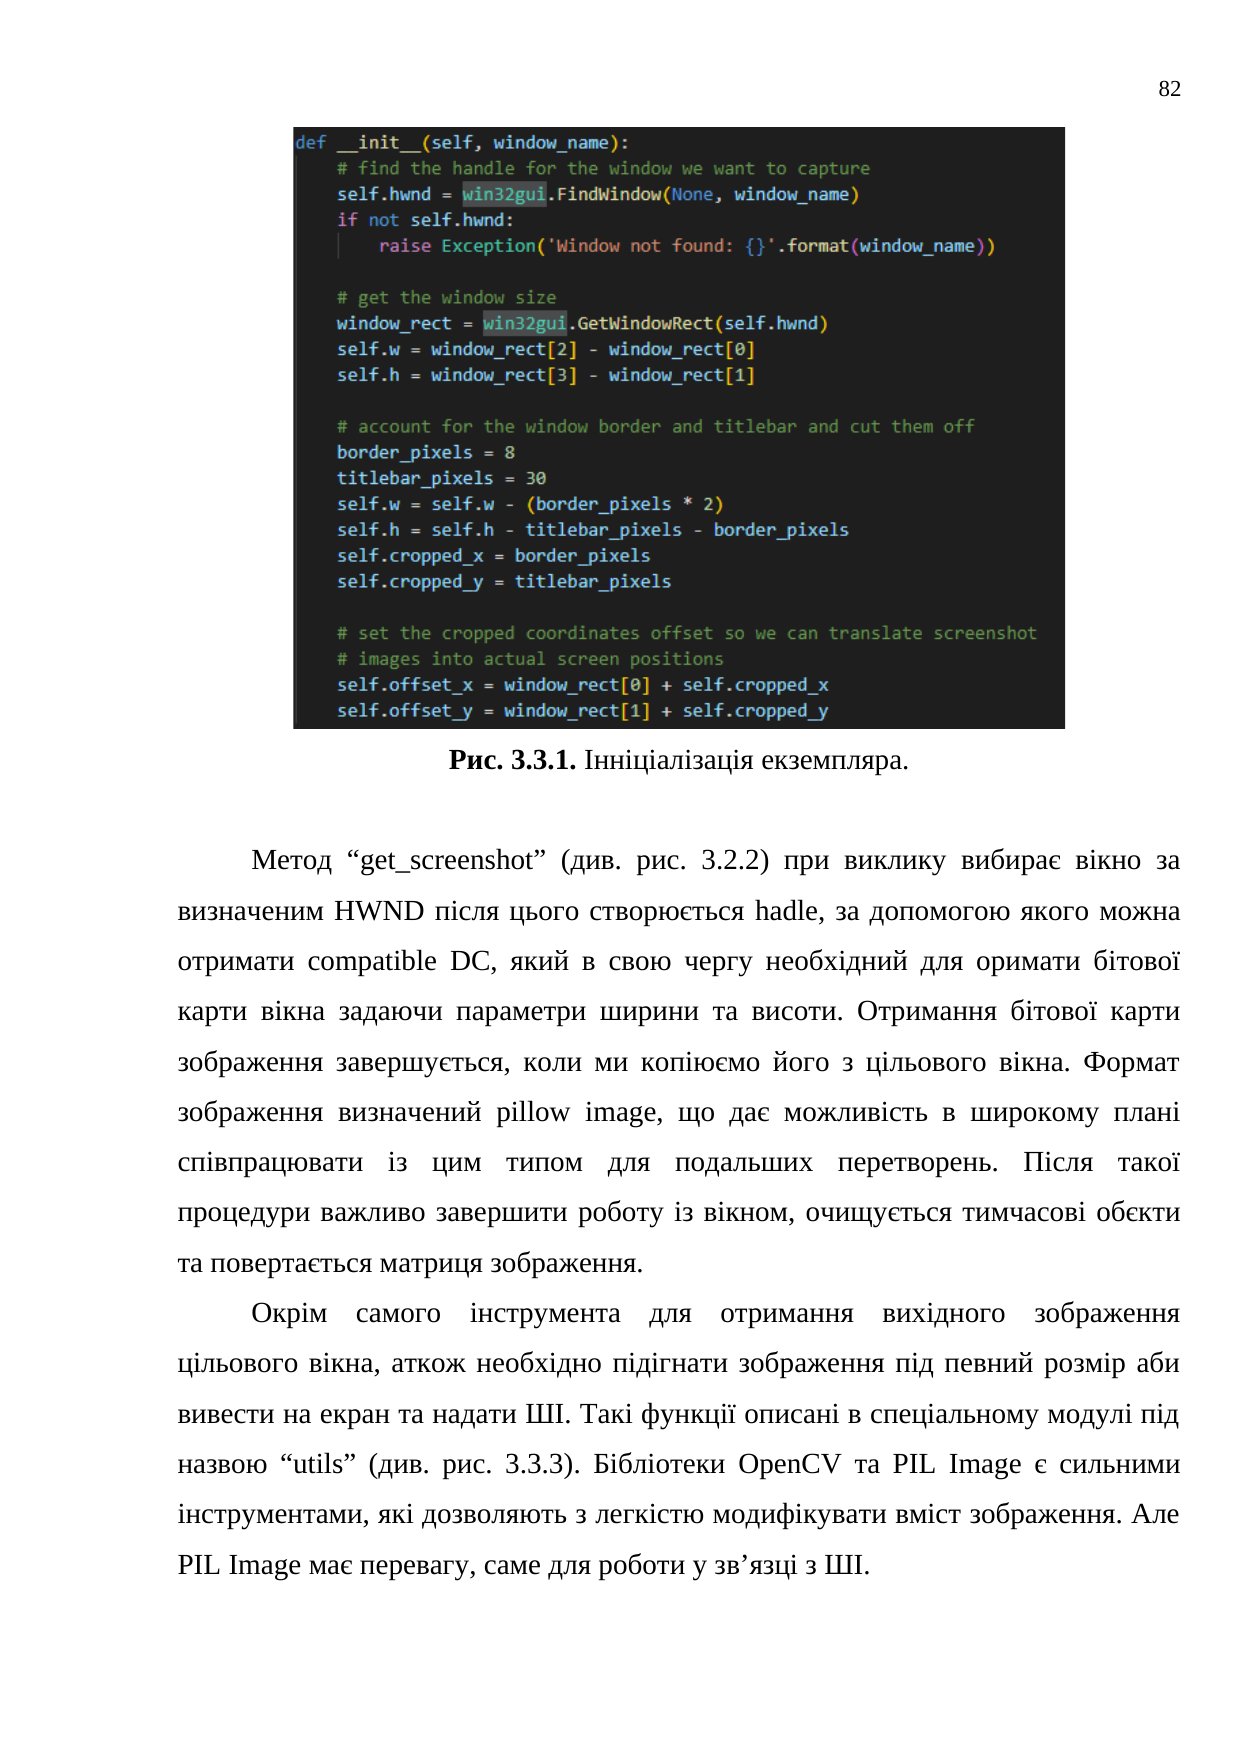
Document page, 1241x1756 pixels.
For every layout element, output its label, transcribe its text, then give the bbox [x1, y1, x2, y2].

text Метод “get_screenshot” (див. рис. 3.2.2) при виклику вибирає вікно за визначеним HWND після цього створюється hadle, за допомогою якого можна отримати compatible DC, який в свою чергу необхідний для оримати бітової карти вікна задаючи параметри ширини та висоти. Отримання бітової карти зображення завершується, коли ми копіюємо його з цільового вікна. Формат зображення визначений pillow image, що дає можливість в широкому плані співпрацювати із цим типом для подальших перетворень. Після такої процедури важливо завершити роботу із вікном, очищується тимчасові обєкти та повертається матриця зображення. [177, 842, 1181, 1278]
text Окрім самого інструмента для отримання вихідного зображення цільового вікна, аткож необхідно підігнати зображення під певний розмір аби вивести на екран та надати ШІ. Такі функції описані в спеціальному модулі під назвою “utils” (див. рис. 3.3.3). Бібліотеки OpenCV та PIL Image є сильними інструментами, які дозволяють з легкістю модифікувати вміст зображення. Але PIL Image має перевагу, саме для роботи у зв’язці з ШІ. [177, 1295, 1181, 1580]
text Рис. 3.3.1. Інніціалізація екземпляра. [177, 742, 1181, 775]
picture [293, 127, 1065, 729]
